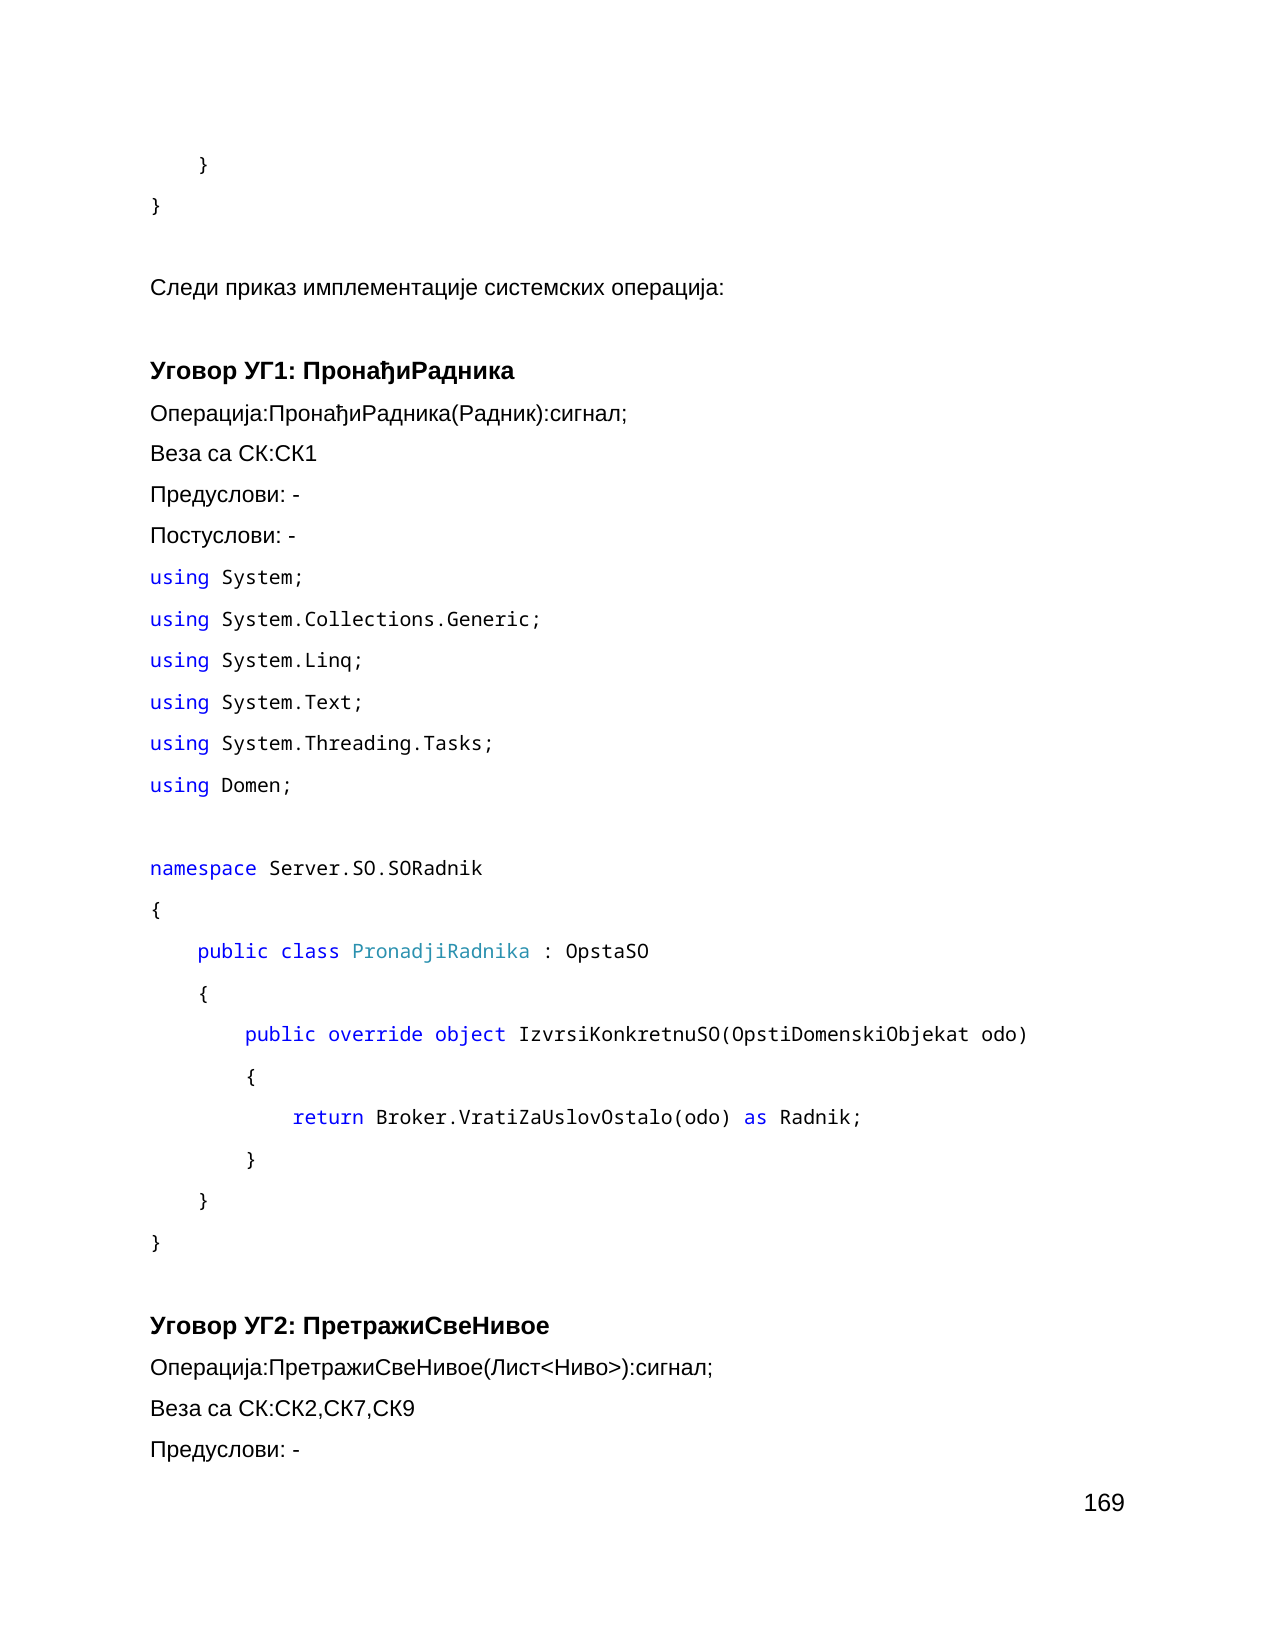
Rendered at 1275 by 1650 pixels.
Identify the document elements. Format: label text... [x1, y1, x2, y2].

subtitle Уговор УГ1: ПронађиРадника [150, 356, 1125, 385]
text using System.Text; [150, 688, 1125, 715]
text Операција:ПронађиРадника(Радник):сигнал; [150, 399, 1125, 426]
text public class PronadjiRadnika : OpstaSO [150, 937, 1125, 964]
text Следи приказ имплементације системских операција: [150, 274, 1125, 300]
text Предуслови: - [150, 1436, 1125, 1462]
text } [150, 1145, 1125, 1172]
text { [150, 979, 1125, 1006]
text } [150, 1187, 1125, 1214]
text } [150, 150, 1125, 177]
text return Broker.VratiZaUslovOstalo(odo) as Radnik; [150, 1103, 1125, 1131]
text using System.Linq; [150, 646, 1125, 673]
text Постуслови: - [150, 522, 1125, 549]
text namespace Server.SO.SORadnik [150, 854, 1125, 881]
text Операција:ПретражиСвеНивое(Лист<Ниво>):сигнал; [150, 1354, 1125, 1381]
text { [150, 1062, 1125, 1089]
text Веза са СК:СК1 [150, 440, 1125, 467]
subtitle Уговор УГ2: ПретражиСвеНивое [150, 1311, 1125, 1339]
text public override object IzvrsiKonkretnuSO(OpstiDomenskiObjekat odo) [150, 1020, 1125, 1047]
text } [150, 192, 1125, 218]
text Предуслови: - [150, 481, 1125, 508]
text using System.Threading.Tasks; [150, 729, 1125, 756]
text Веза са СК:СК2,СК7,СК9 [150, 1395, 1125, 1422]
text using System; [150, 563, 1125, 590]
text } [150, 1228, 1125, 1255]
text using System.Collections.Generic; [150, 605, 1125, 632]
text using Domen; [150, 771, 1125, 798]
text { [150, 896, 1125, 923]
